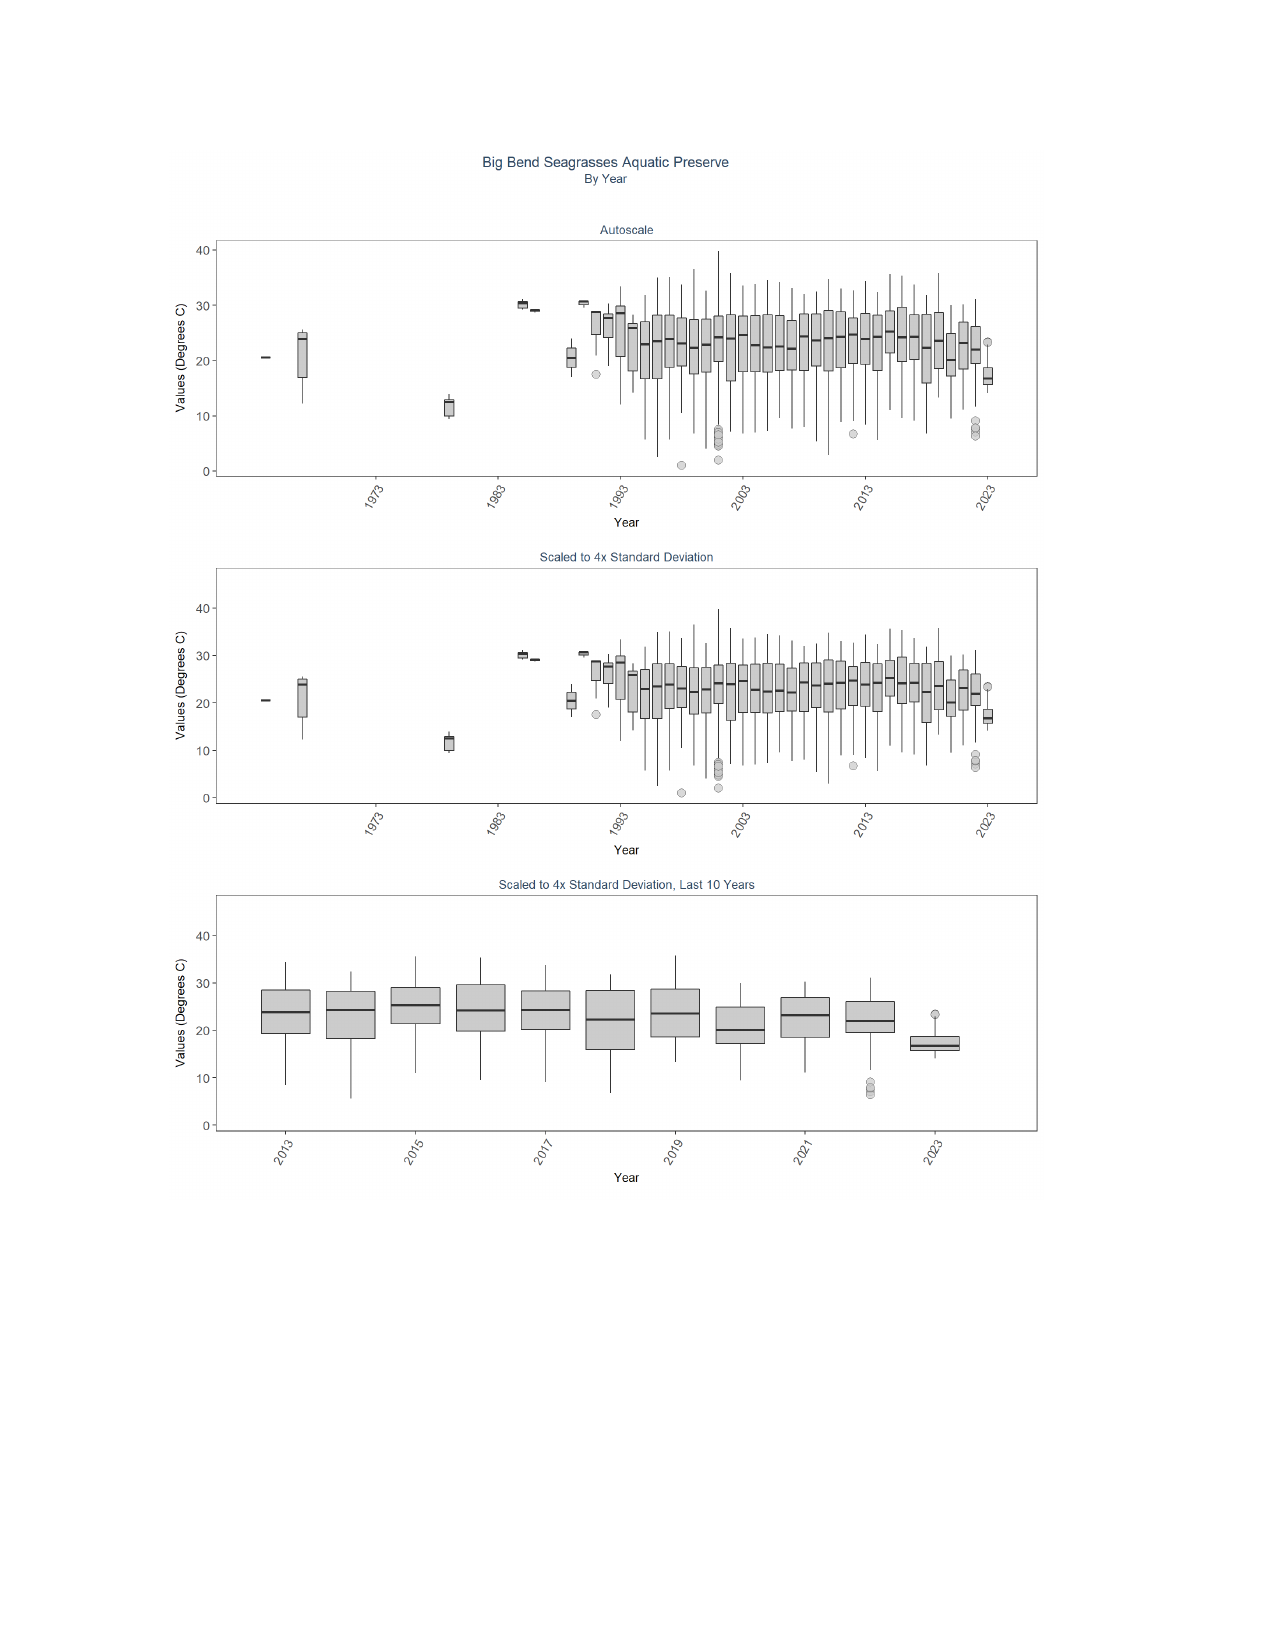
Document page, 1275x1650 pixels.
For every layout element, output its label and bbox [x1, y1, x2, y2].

picture [168, 150, 1044, 1200]
